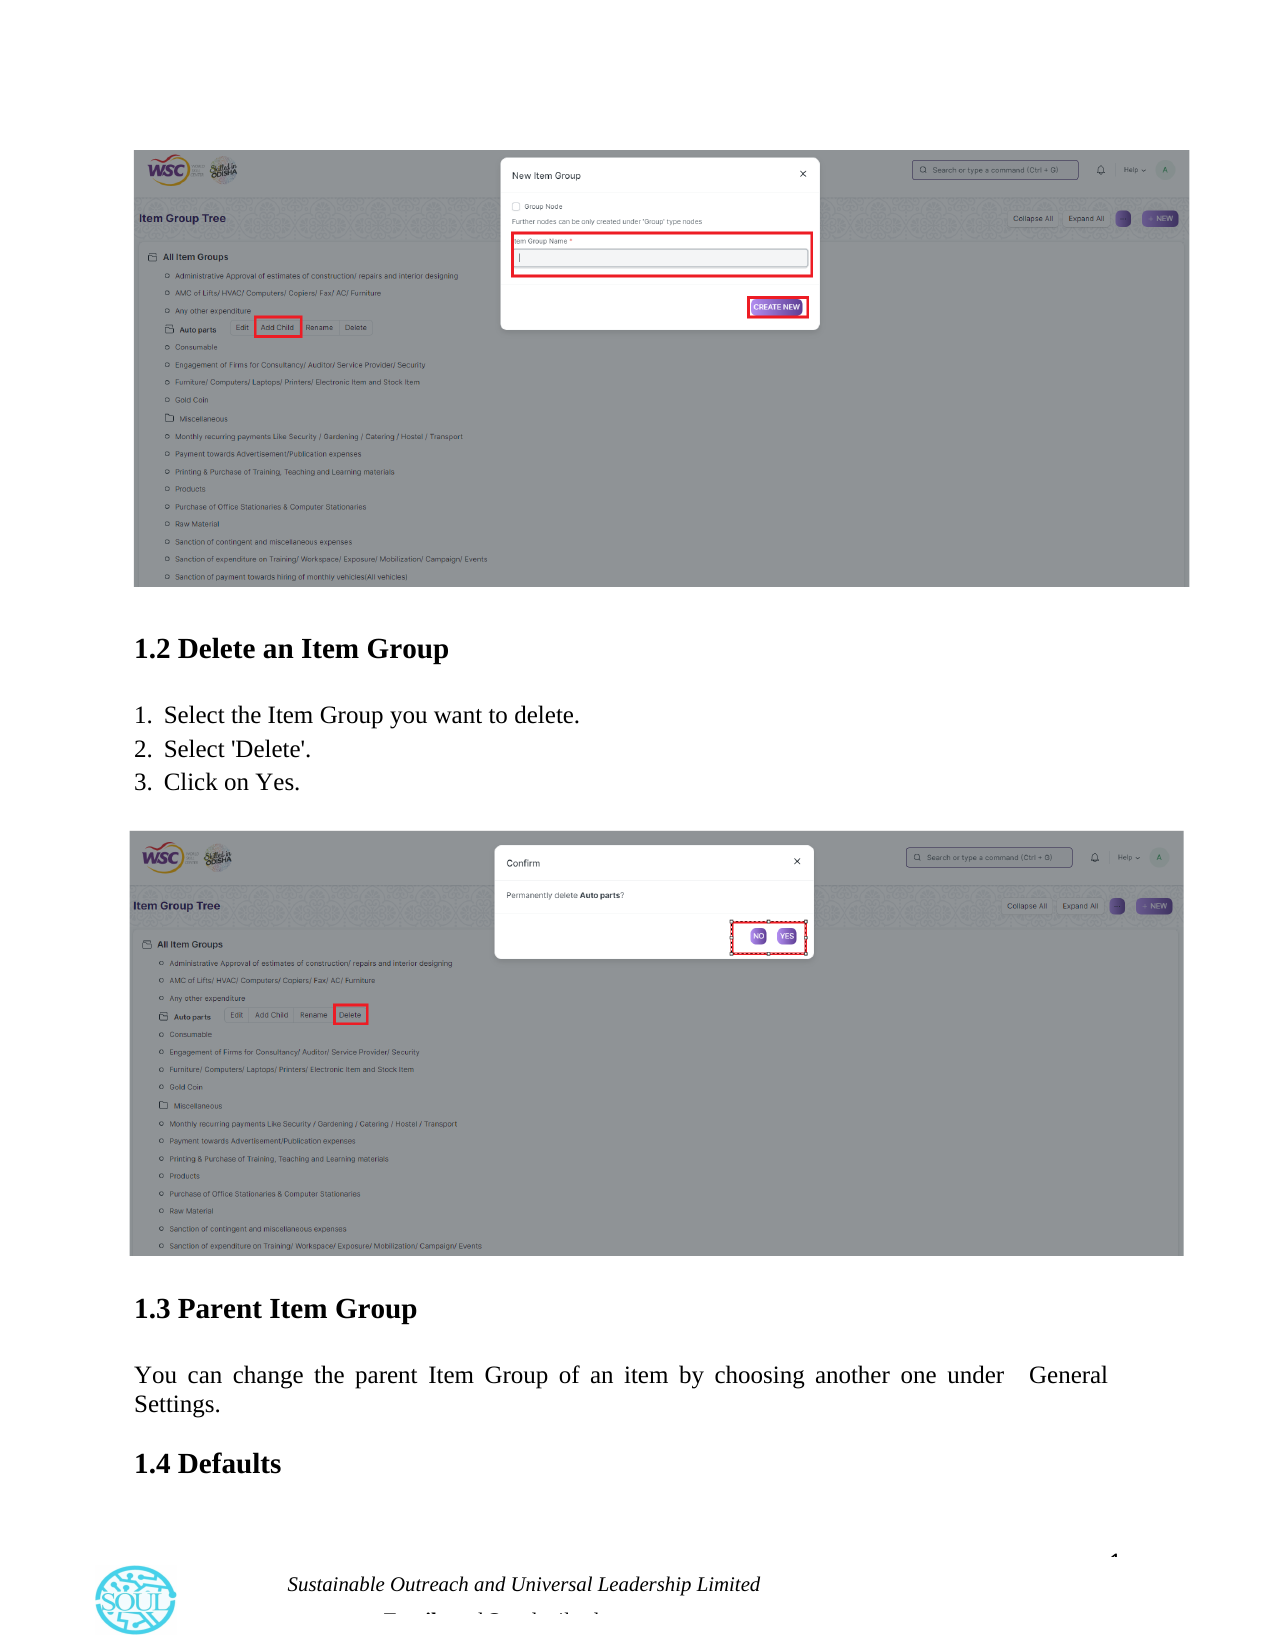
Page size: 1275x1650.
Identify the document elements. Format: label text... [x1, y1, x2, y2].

list Click on Yes. [134, 767, 1162, 795]
text You can change the parent Item Group of an item by choosing another one under General Settings. [134, 1360, 1162, 1418]
picture [94, 1565, 177, 1635]
subtitle 1.2 Delete an Item Group [134, 631, 1162, 664]
subtitle 1.3 Parent Item Group [134, 1291, 1162, 1324]
list Select the Item Group you want to delete. [134, 700, 1162, 729]
picture [129, 830, 1184, 1256]
picture [133, 150, 1190, 587]
subtitle 1.4 Defaults [134, 1446, 1162, 1480]
list Select 'Delete'. [134, 734, 1162, 762]
